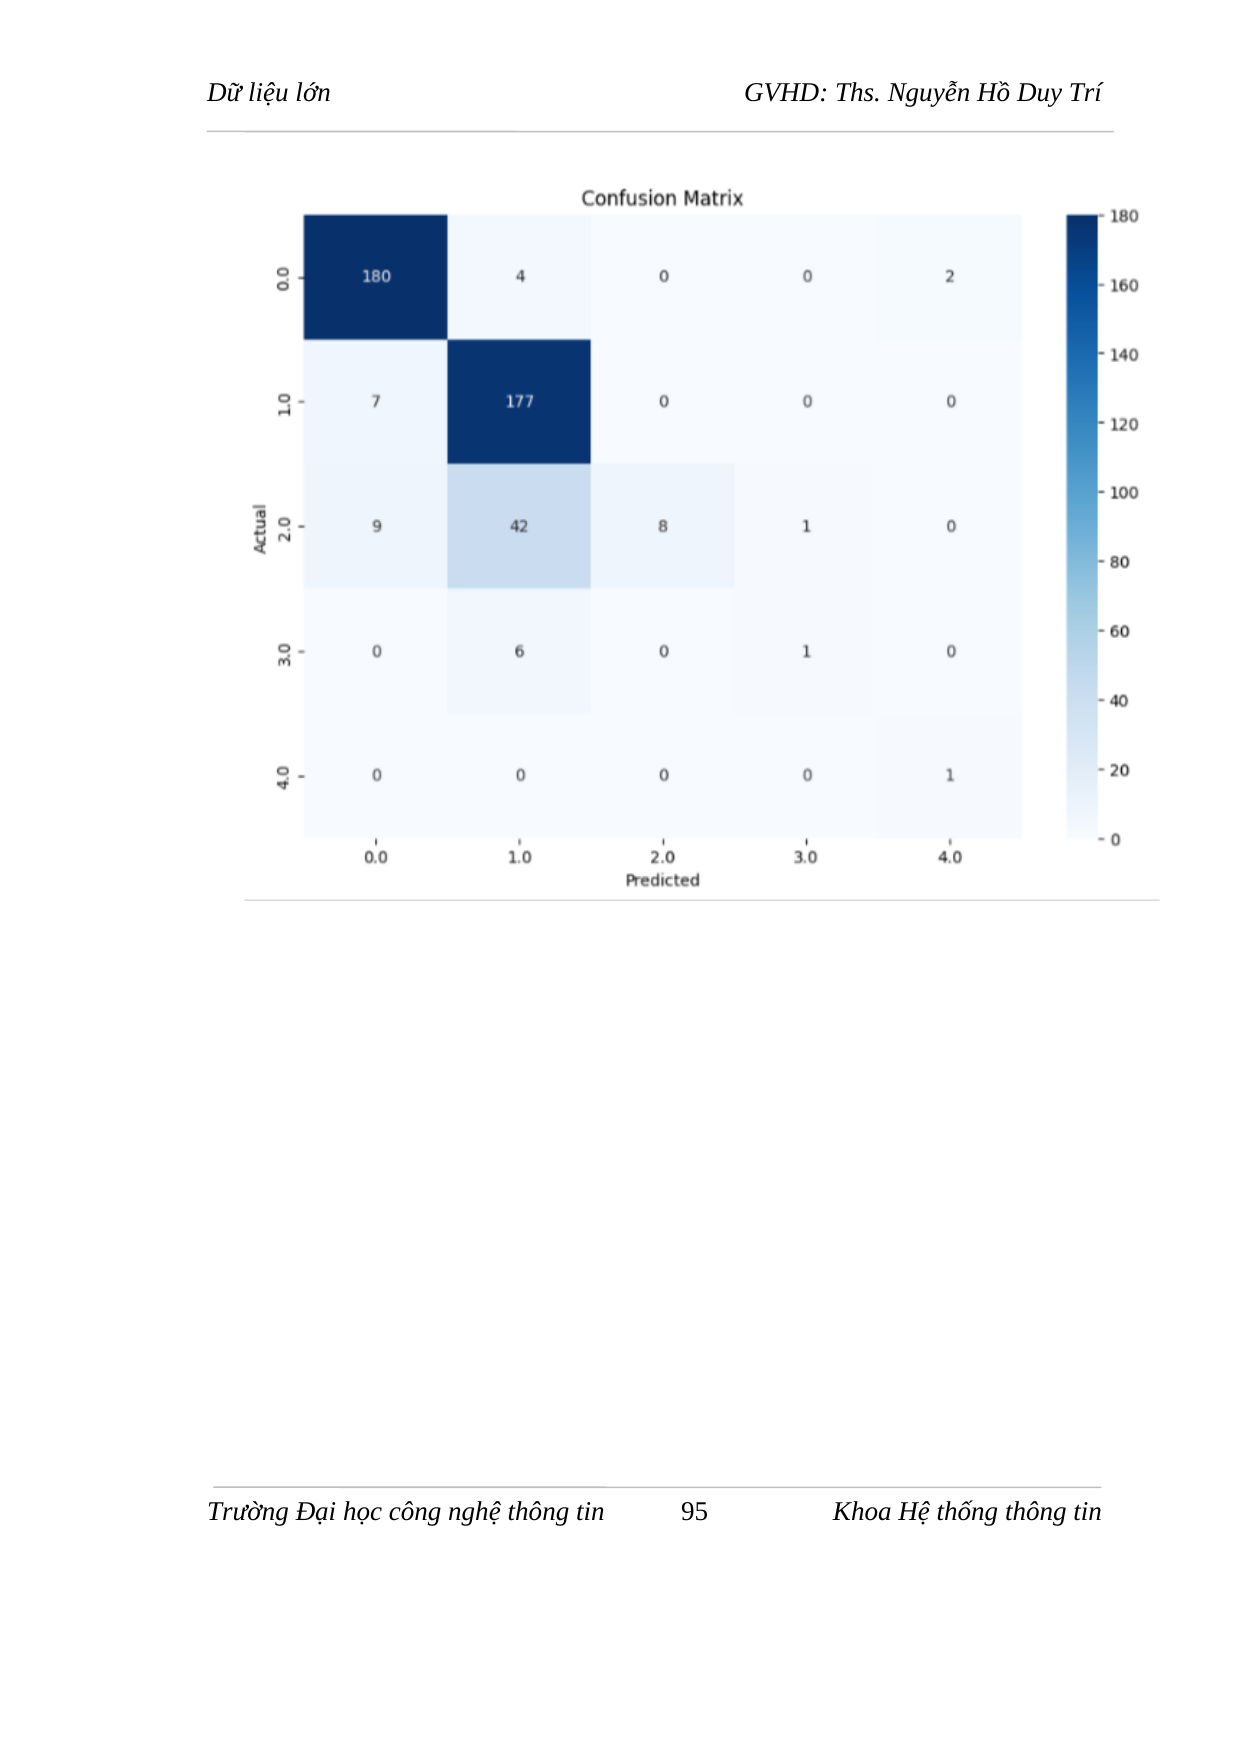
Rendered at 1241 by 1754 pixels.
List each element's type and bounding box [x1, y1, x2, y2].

picture [244, 177, 1160, 901]
